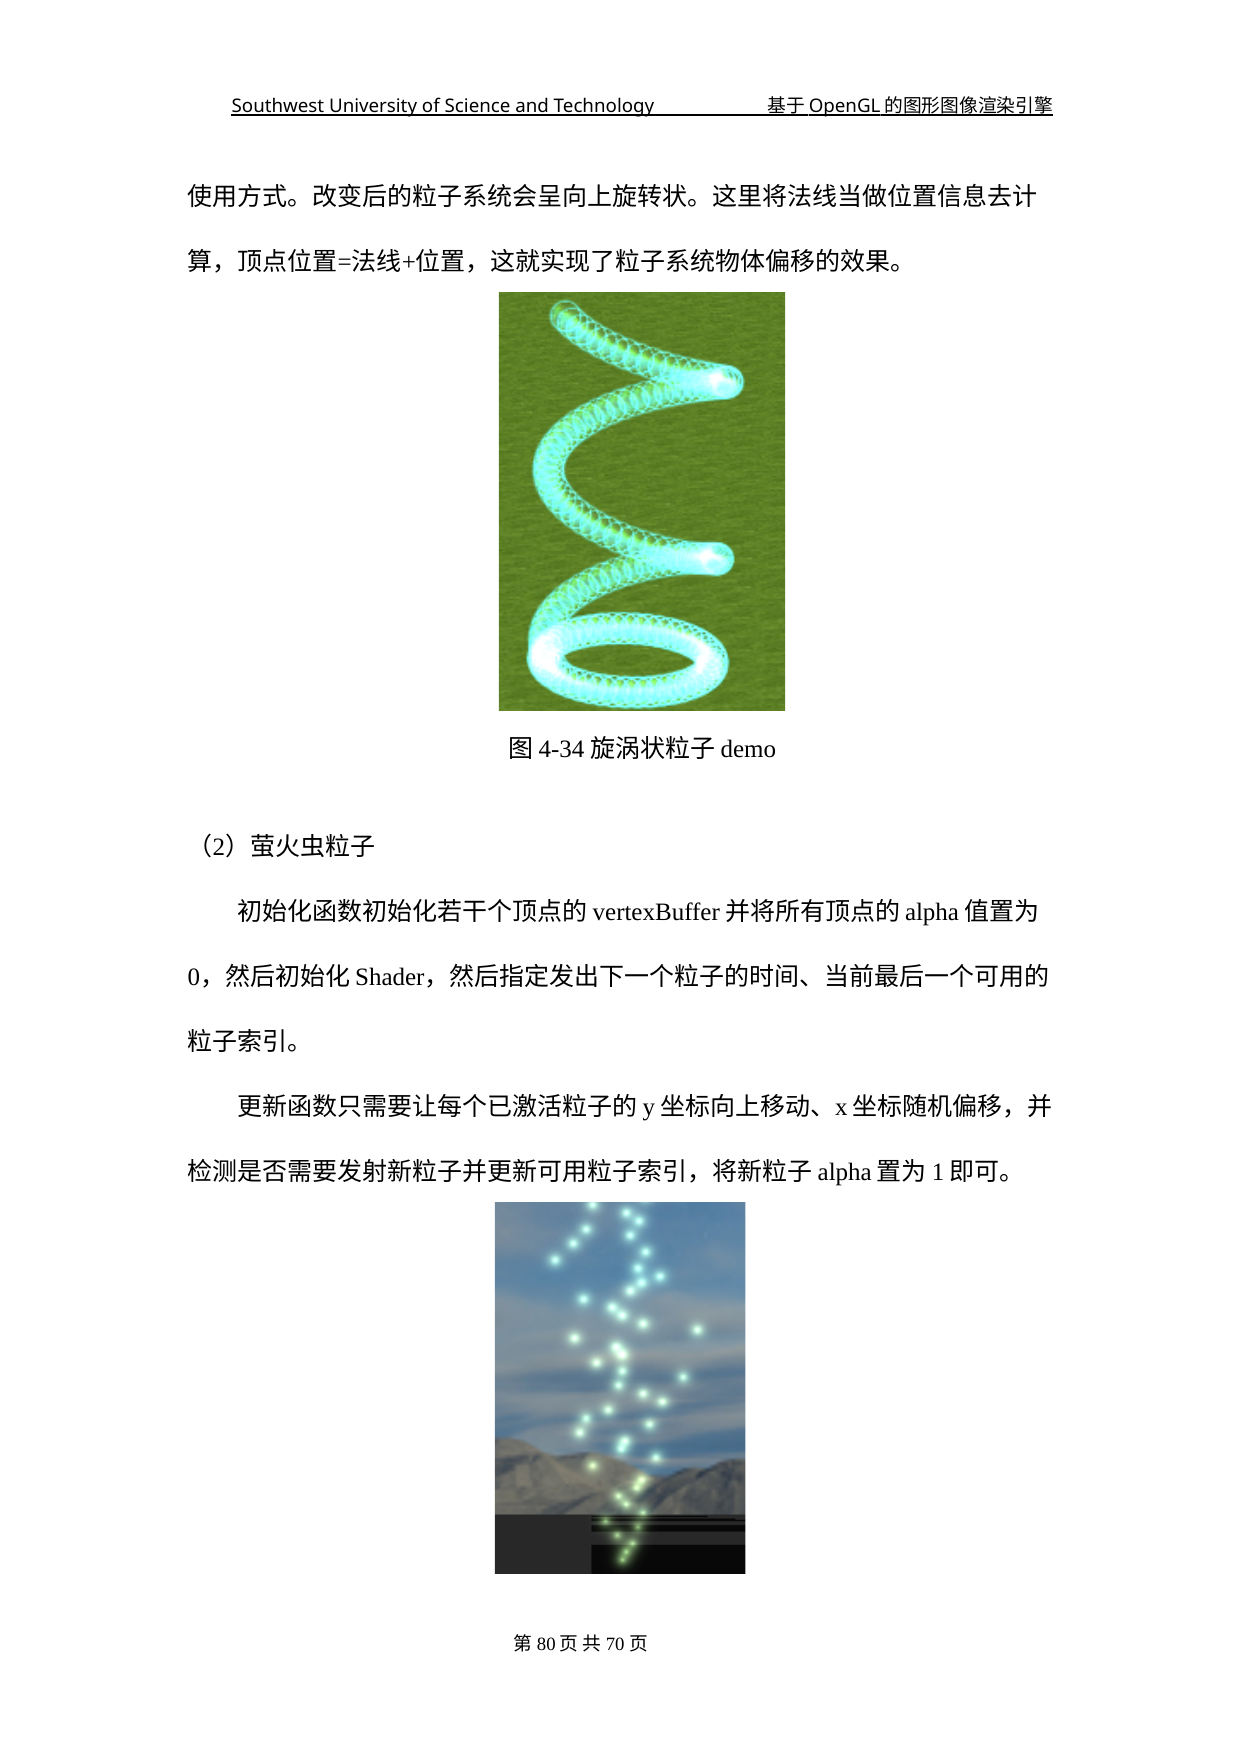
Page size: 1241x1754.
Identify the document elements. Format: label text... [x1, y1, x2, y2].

list 初始化函数初始化若干个顶点的vertexBuffer并将所有顶点的alpha值置为0，然后初始化Shader，然后指定发出下一个粒子的时间、当前最后一个可用的粒子索引。 [187, 877, 1053, 1072]
picture [498, 292, 786, 711]
list 更新函数只需要让每个已激活粒子的y坐标向上移动、x坐标随机偏移，并检测是否需要发射新粒子并更新可用粒子索引，将新粒子alpha置为1即可。 [187, 1072, 1053, 1202]
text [187, 162, 1053, 292]
text 图4-34 旋涡状粒子demo [187, 714, 1053, 779]
list 萤火虫粒子 [187, 812, 1053, 877]
picture [494, 1202, 746, 1574]
